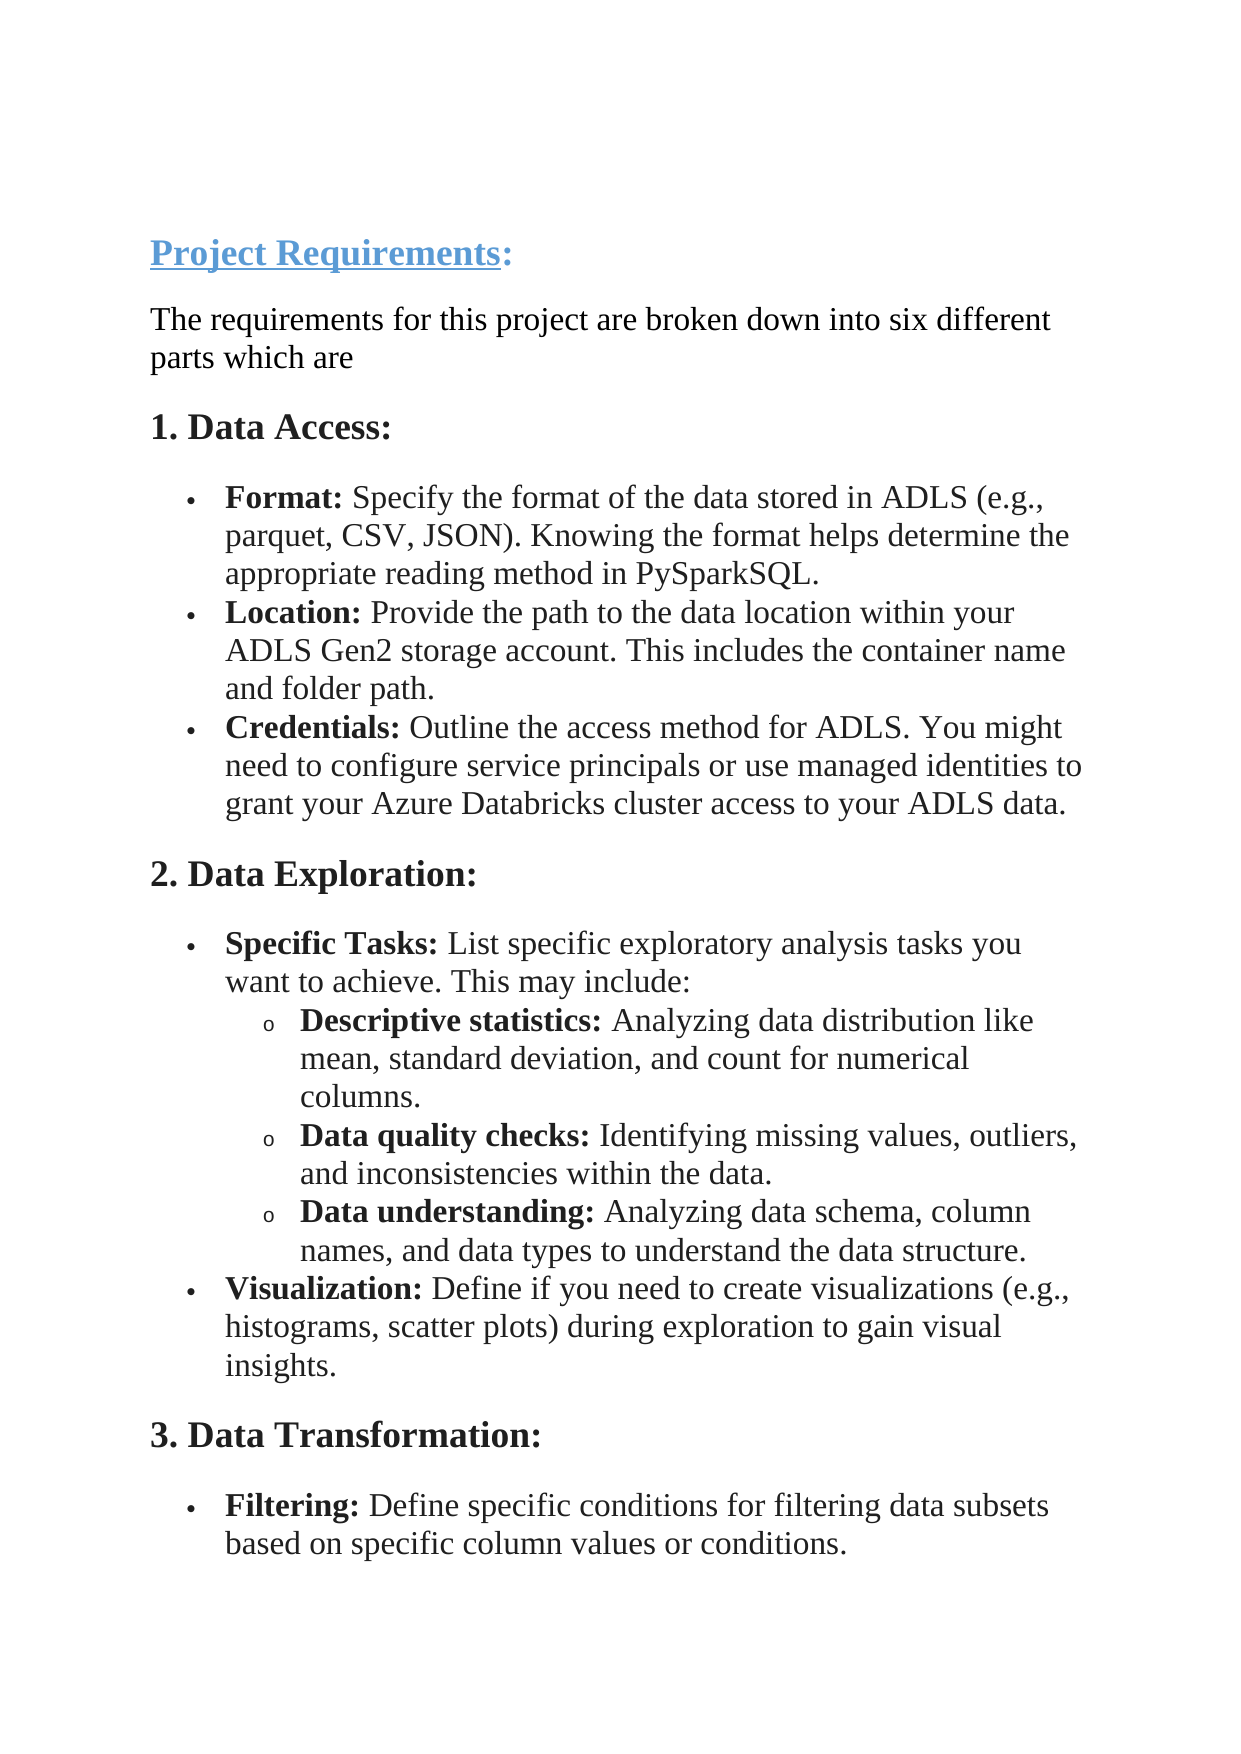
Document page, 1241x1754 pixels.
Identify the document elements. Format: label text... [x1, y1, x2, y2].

list Specific Tasks: List specific exploratory analysis tasks you want to achieve. This may include: [187, 923, 1090, 1000]
list Location: Provide the path to the data location within your ADLS Gen2 storage account. This includes the container name and folder path. [187, 592, 1090, 707]
list Visualization: Define if you need to create visualizations (e.g., histograms, scatter plots) during exploration to gain visual insights. [187, 1268, 1090, 1383]
text 2. Data Exploration: [150, 851, 1090, 894]
list Credentials: Outline the access method for ADLS. You might need to configure service principals or use managed identities to grant your Azure Databricks cluster access to your ADLS data. [187, 707, 1090, 822]
text The requirements for this project are broken down into six different parts which are [150, 299, 1090, 375]
list Descriptive statistics: Analyzing data distribution like mean, standard deviation, and count for numerical columns. [262, 1000, 1090, 1115]
list Data understanding: Analyzing data schema, column names, and data types to understand the data structure. [262, 1192, 1090, 1268]
text 3. Data Transformation: [150, 1412, 1090, 1456]
list Data quality checks: Identifying missing values, outliers, and inconsistencies within the data. [262, 1115, 1090, 1192]
text Project Requirements: [150, 231, 1090, 274]
list Filtering: Define specific conditions for filtering data subsets based on specific column values or conditions. [187, 1485, 1090, 1561]
list Format: Specify the format of the data stored in ADLS (e.g., parquet, CSV, JSON). Knowing the format helps determine the appropriate reading method in PySparkSQL. [187, 477, 1090, 592]
text 1. Data Access: [150, 404, 1090, 448]
